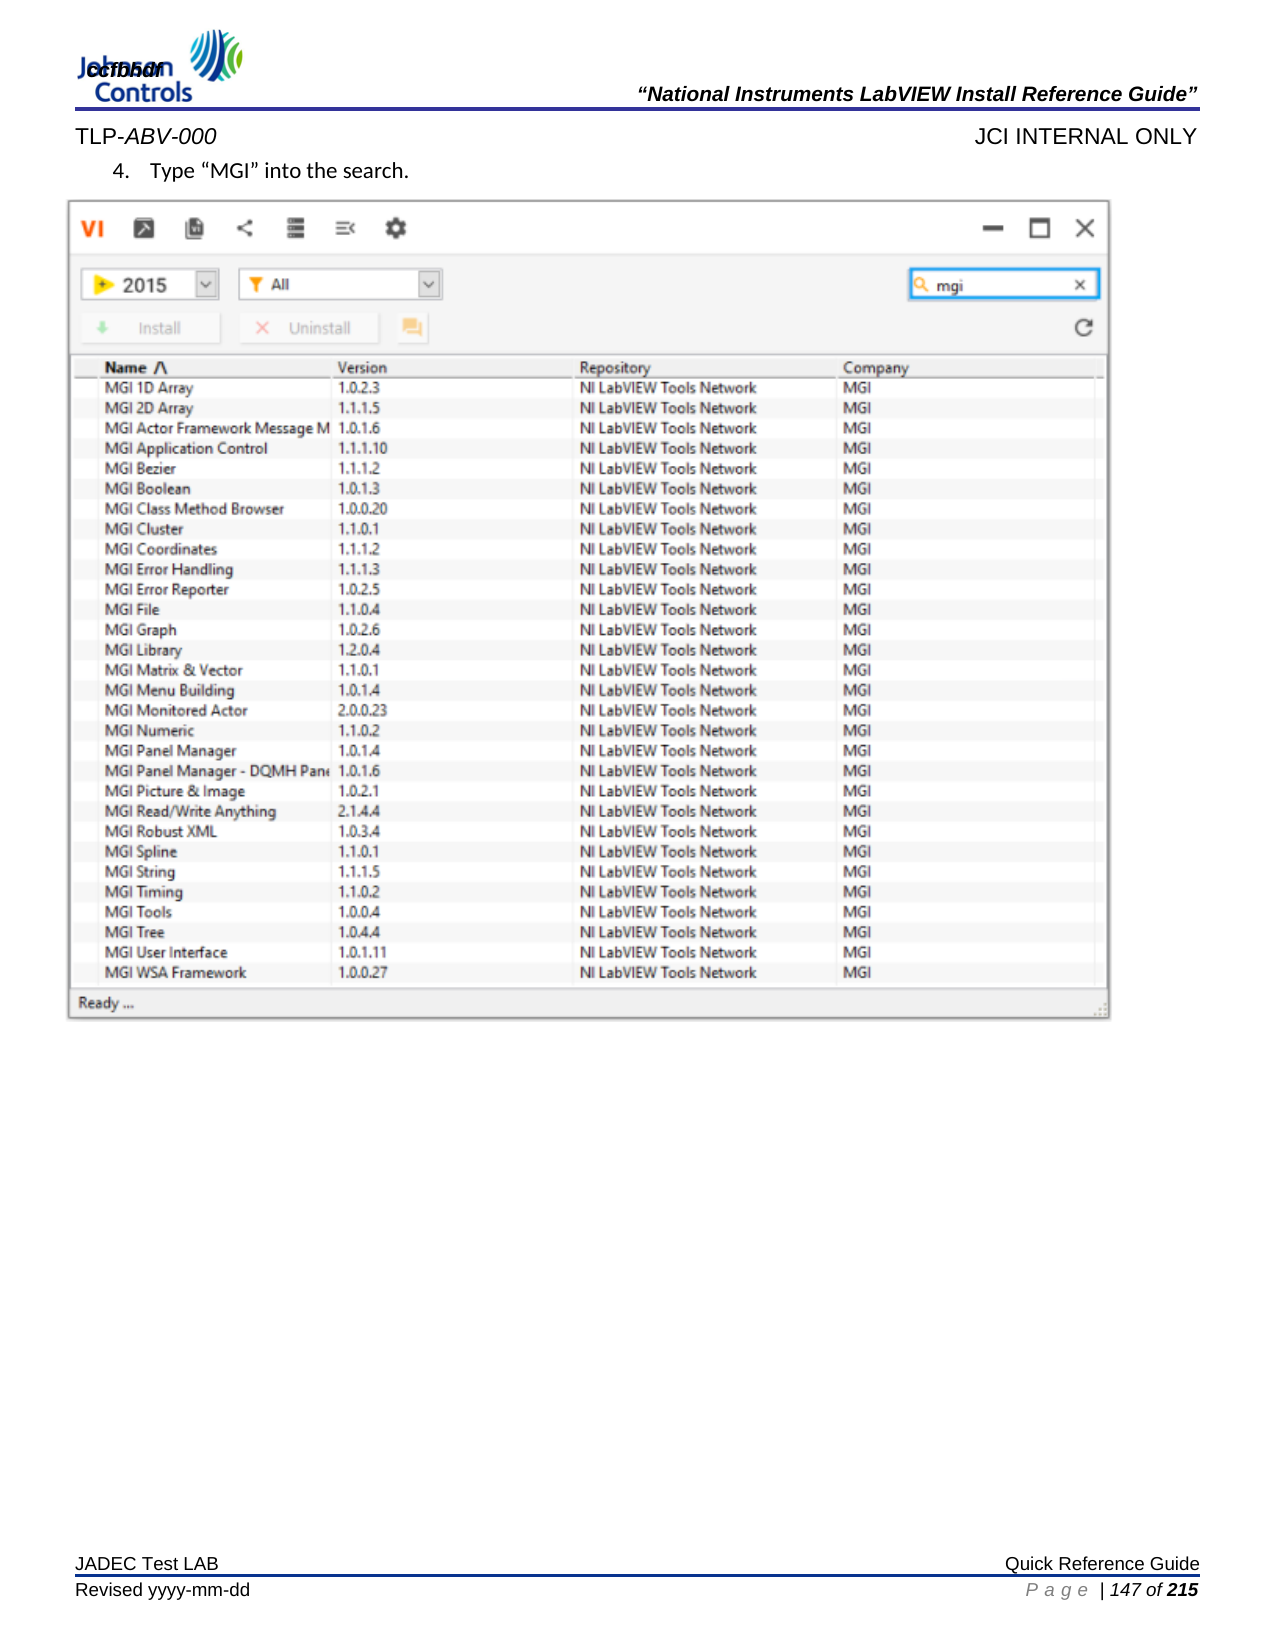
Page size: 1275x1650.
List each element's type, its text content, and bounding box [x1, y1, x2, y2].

list Type “MGI” into the search. [112, 156, 1200, 184]
picture [65, 199, 1113, 1022]
picture [76, 26, 246, 105]
